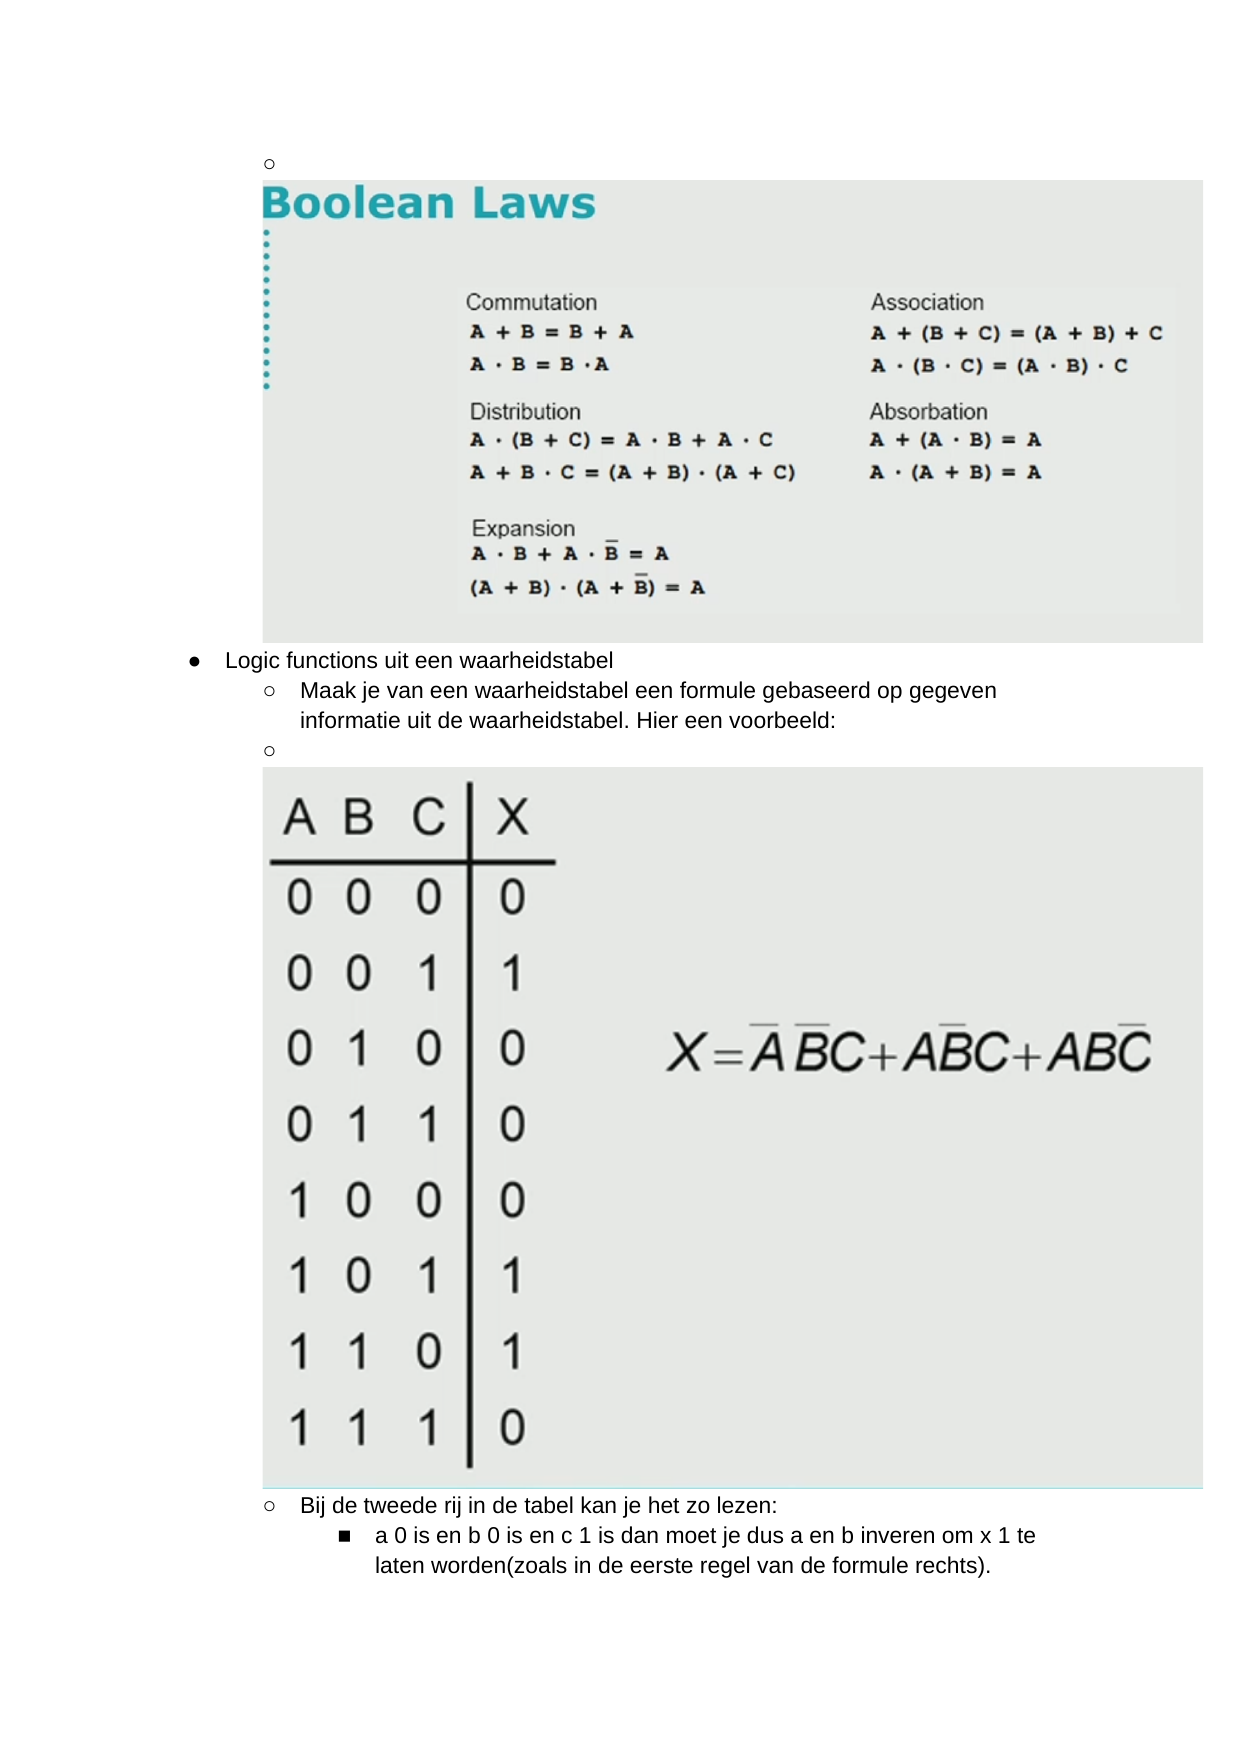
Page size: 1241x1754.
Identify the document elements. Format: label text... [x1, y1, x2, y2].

list Maak je van een waarheidstabel een formule gebaseerd op gegeven informatie uit de waarheidstabel. Hier een voorbeeld: [262, 677, 1090, 733]
list a 0 is en b 0 is en c 1 is dan moet je dus a en b inveren om x 1 te laten worden(zoals in de eerste regel van de formule rechts). [337, 1522, 1090, 1579]
picture [262, 767, 1204, 1489]
list Logic functions uit een waarheidstabel [187, 647, 1090, 673]
list Bij de tweede rij in de tabel kan je het zo lezen: [262, 1492, 1090, 1518]
picture [262, 180, 1204, 643]
